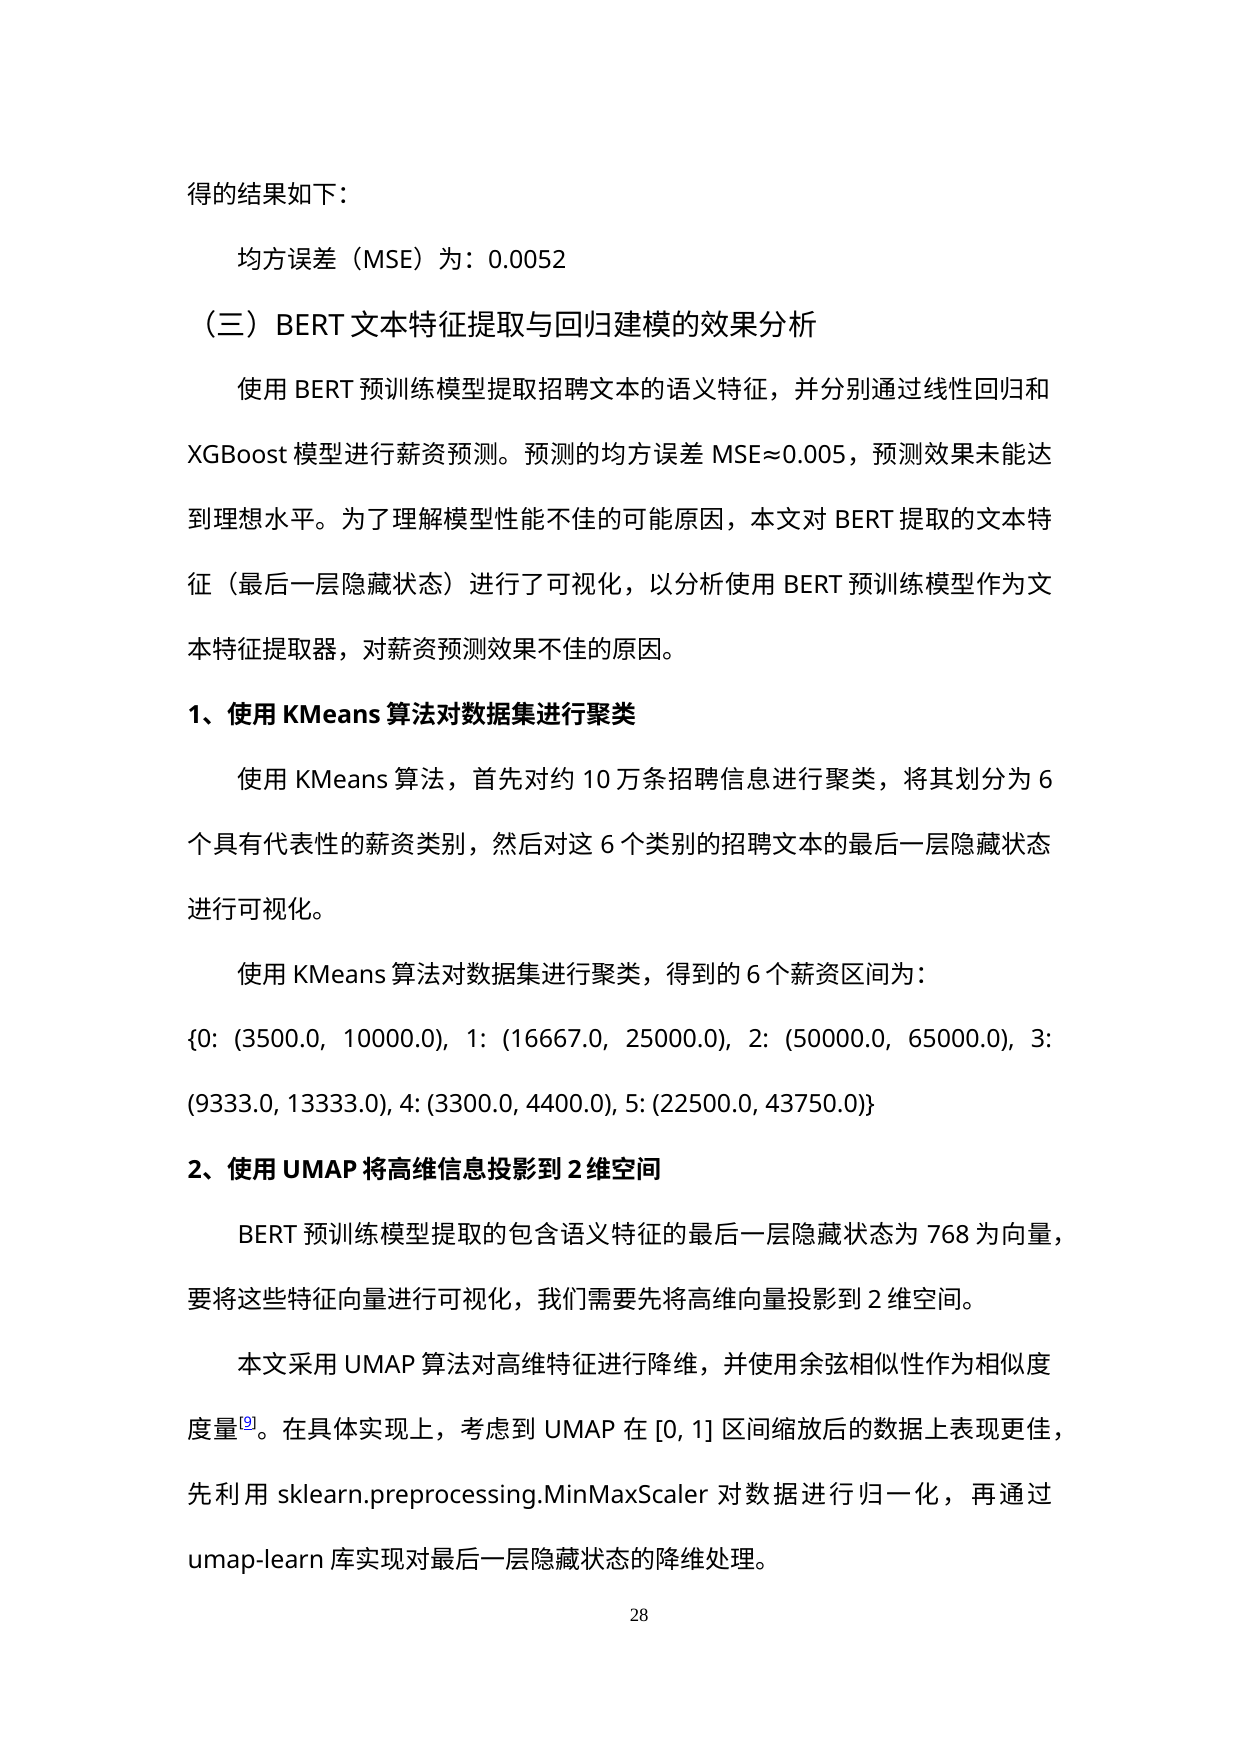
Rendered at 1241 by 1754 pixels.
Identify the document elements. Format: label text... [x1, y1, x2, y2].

text BERT预训练模型提取的包含语义特征的最后一层隐藏状态为768为向量，要将这些特征向量进行可视化，我们需要先将高维向量投影到2维空间。 [187, 1200, 1053, 1330]
text 使用KMeans算法对数据集进行聚类，得到的6个薪资区间为： [187, 940, 1053, 1005]
subtitle 1、使用KMeans算法对数据集进行聚类 [187, 680, 1053, 745]
subtitle 2、使用UMAP将高维信息投影到2维空间 [187, 1135, 1053, 1200]
text 使用KMeans算法，首先对约10万条招聘信息进行聚类，将其划分为6个具有代表性的薪资类别，然后对这6个类别的招聘文本的最后一层隐藏状态进行可视化。 [187, 745, 1053, 940]
text 均方误差（MSE）为：0.0052 [187, 225, 1053, 290]
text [187, 160, 1053, 225]
text 使用BERT预训练模型提取招聘文本的语义特征，并分别通过线性回归和XGBoost模型进行薪资预测。预测的均方误差MSE≈0.005，预测效果未能达到理想水平。为了理解模型性能不佳的可能原因，本文对BERT提取的文本特征（最后一层隐藏状态）进行了可视化，以分析使用BERT预训练模型作为文本特征提取器，对薪资预测效果不佳的原因。 [187, 355, 1053, 680]
subtitle BERT文本特征提取与回归建模的效果分析 [187, 290, 1053, 355]
text 本文采用UMAP算法对高维特征进行降维，并使用余弦相似性作为相似度度量[9]。在具体实现上，考虑到 UMAP 在 [0, 1] 区间缩放后的数据上表现更佳，先利用sklearn.preprocessing.MinMaxScaler对数据进行归一化，再通过 umap-learn 库实现对最后一层隐藏状态的降维处理。 [187, 1330, 1053, 1590]
text {0: (3500.0, 10000.0), 1: (16667.0, 25000.0), 2: (50000.0, 65000.0), 3: (9333.0, 13333.0), 4: (3300.0, 4400.0), 5: (22500.0, 43750.0)} [187, 1005, 1053, 1135]
